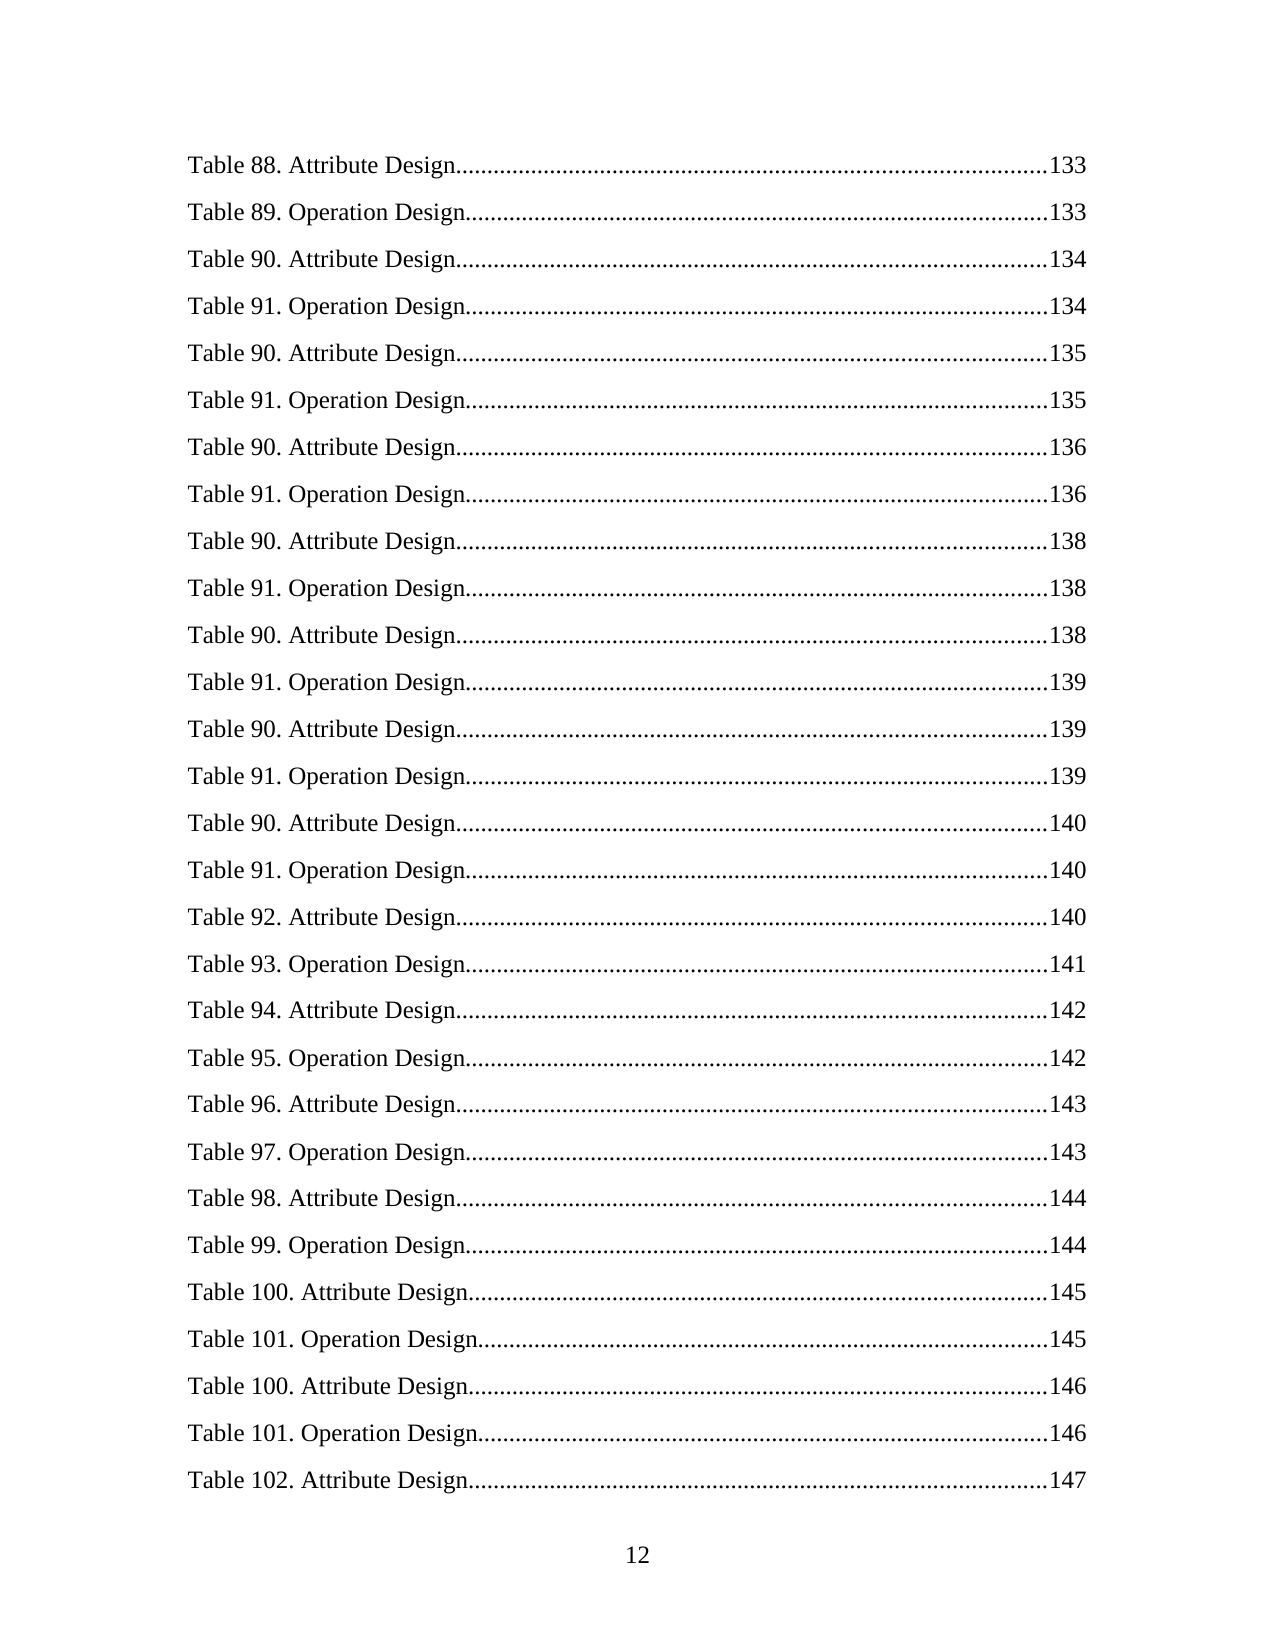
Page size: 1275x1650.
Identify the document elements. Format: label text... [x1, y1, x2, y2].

text Table 101. Operation Design 146 [187, 1418, 1087, 1447]
text Table 96. Attribute Design 143 [187, 1089, 1087, 1118]
text Table 102. Attribute Design 147 [187, 1465, 1087, 1494]
text Table 88. Attribute Design 133 [187, 150, 1087, 179]
text Table 91. Operation Design 139 [187, 761, 1087, 789]
text Table 91. Operation Design 139 [187, 667, 1087, 696]
text Table 94. Attribute Design 142 [187, 996, 1087, 1024]
text Table 91. Operation Design 140 [187, 855, 1087, 883]
text Table 90. Attribute Design 139 [187, 714, 1087, 742]
text Table 90. Attribute Design 138 [187, 526, 1087, 554]
text Table 90. Attribute Design 135 [187, 338, 1087, 367]
text Table 101. Operation Design 145 [187, 1324, 1087, 1353]
text Table 92. Attribute Design 140 [187, 902, 1087, 930]
text Table 97. Operation Design 143 [187, 1137, 1087, 1165]
text Table 98. Attribute Design 144 [187, 1183, 1087, 1212]
text Table 93. Operation Design 141 [187, 949, 1087, 977]
text Table 100. Attribute Design 145 [187, 1277, 1087, 1306]
text Table 91. Operation Design 138 [187, 573, 1087, 602]
text Table 90. Attribute Design 138 [187, 620, 1087, 648]
text Table 91. Operation Design 134 [187, 291, 1087, 320]
text Table 89. Operation Design 133 [187, 197, 1087, 226]
text Table 90. Attribute Design 134 [187, 244, 1087, 273]
text Table 100. Attribute Design 146 [187, 1371, 1087, 1400]
text Table 90. Attribute Design 136 [187, 432, 1087, 461]
text Table 91. Operation Design 136 [187, 479, 1087, 508]
text Table 99. Operation Design 144 [187, 1231, 1087, 1259]
text Table 91. Operation Design 135 [187, 385, 1087, 414]
text Table 90. Attribute Design 140 [187, 808, 1087, 836]
text Table 95. Operation Design 142 [187, 1043, 1087, 1071]
